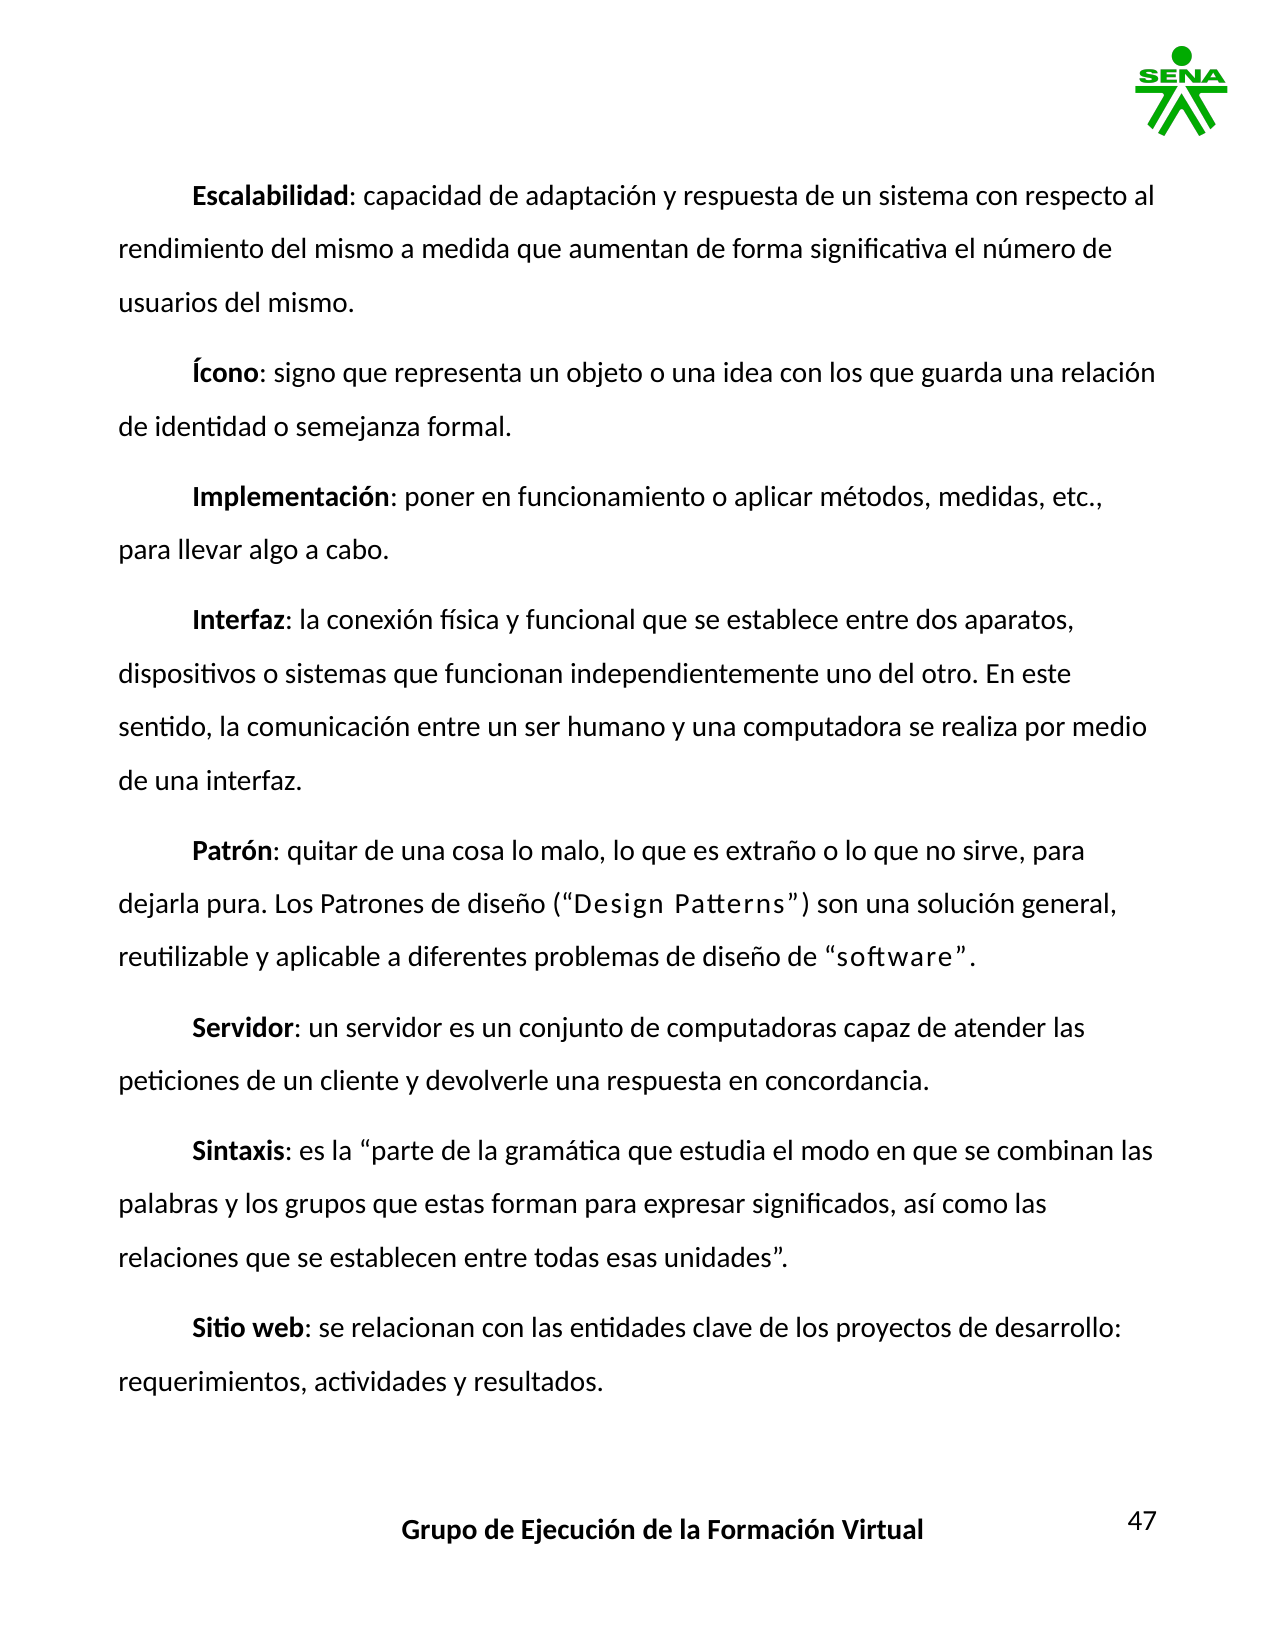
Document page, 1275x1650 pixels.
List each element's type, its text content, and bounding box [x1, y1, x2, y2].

text Sitio web: se relacionan con las entidades clave de los proyectos de desarrollo: requerimientos, actividades y resultados. [118, 1309, 1157, 1398]
text Implementación: poner en funcionamiento o aplicar métodos, medidas, etc., para llevar algo a cabo. [118, 478, 1157, 567]
text Ícono: signo que representa un objeto o una idea con los que guarda una relación de identidad o semejanza formal. [118, 354, 1157, 443]
text Escalabilidad: capacidad de adaptación y respuesta de un sistema con respecto al rendimiento del mismo a medida que aumentan de forma significativa el número de usuarios del mismo. [118, 177, 1157, 320]
text Sintaxis: es la “parte de la gramática que estudia el modo en que se combinan las palabras y los grupos que estas forman para expresar significados, así como las relaciones que se establecen entre todas esas unidades”. [118, 1132, 1157, 1275]
picture [1135, 46, 1228, 136]
text Interfaz: la conexión física y funcional que se establece entre dos aparatos, dispositivos o sistemas que funcionan independientemente uno del otro. En este sentido, la comunicación entre un ser humano y una computadora se realiza por medio de una interfaz. [118, 601, 1157, 797]
text Patrón: quitar de una cosa lo malo, lo que es extraño o lo que no sirve, para dejarla pura. Los Patrones de diseño (“Design Patterns”) son una solución general, reutilizable y aplicable a diferentes problemas de diseño de “software”. [118, 832, 1157, 974]
text Servidor: un servidor es un conjunto de computadoras capaz de atender las peticiones de un cliente y devolverle una respuesta en concordancia. [118, 1009, 1157, 1098]
